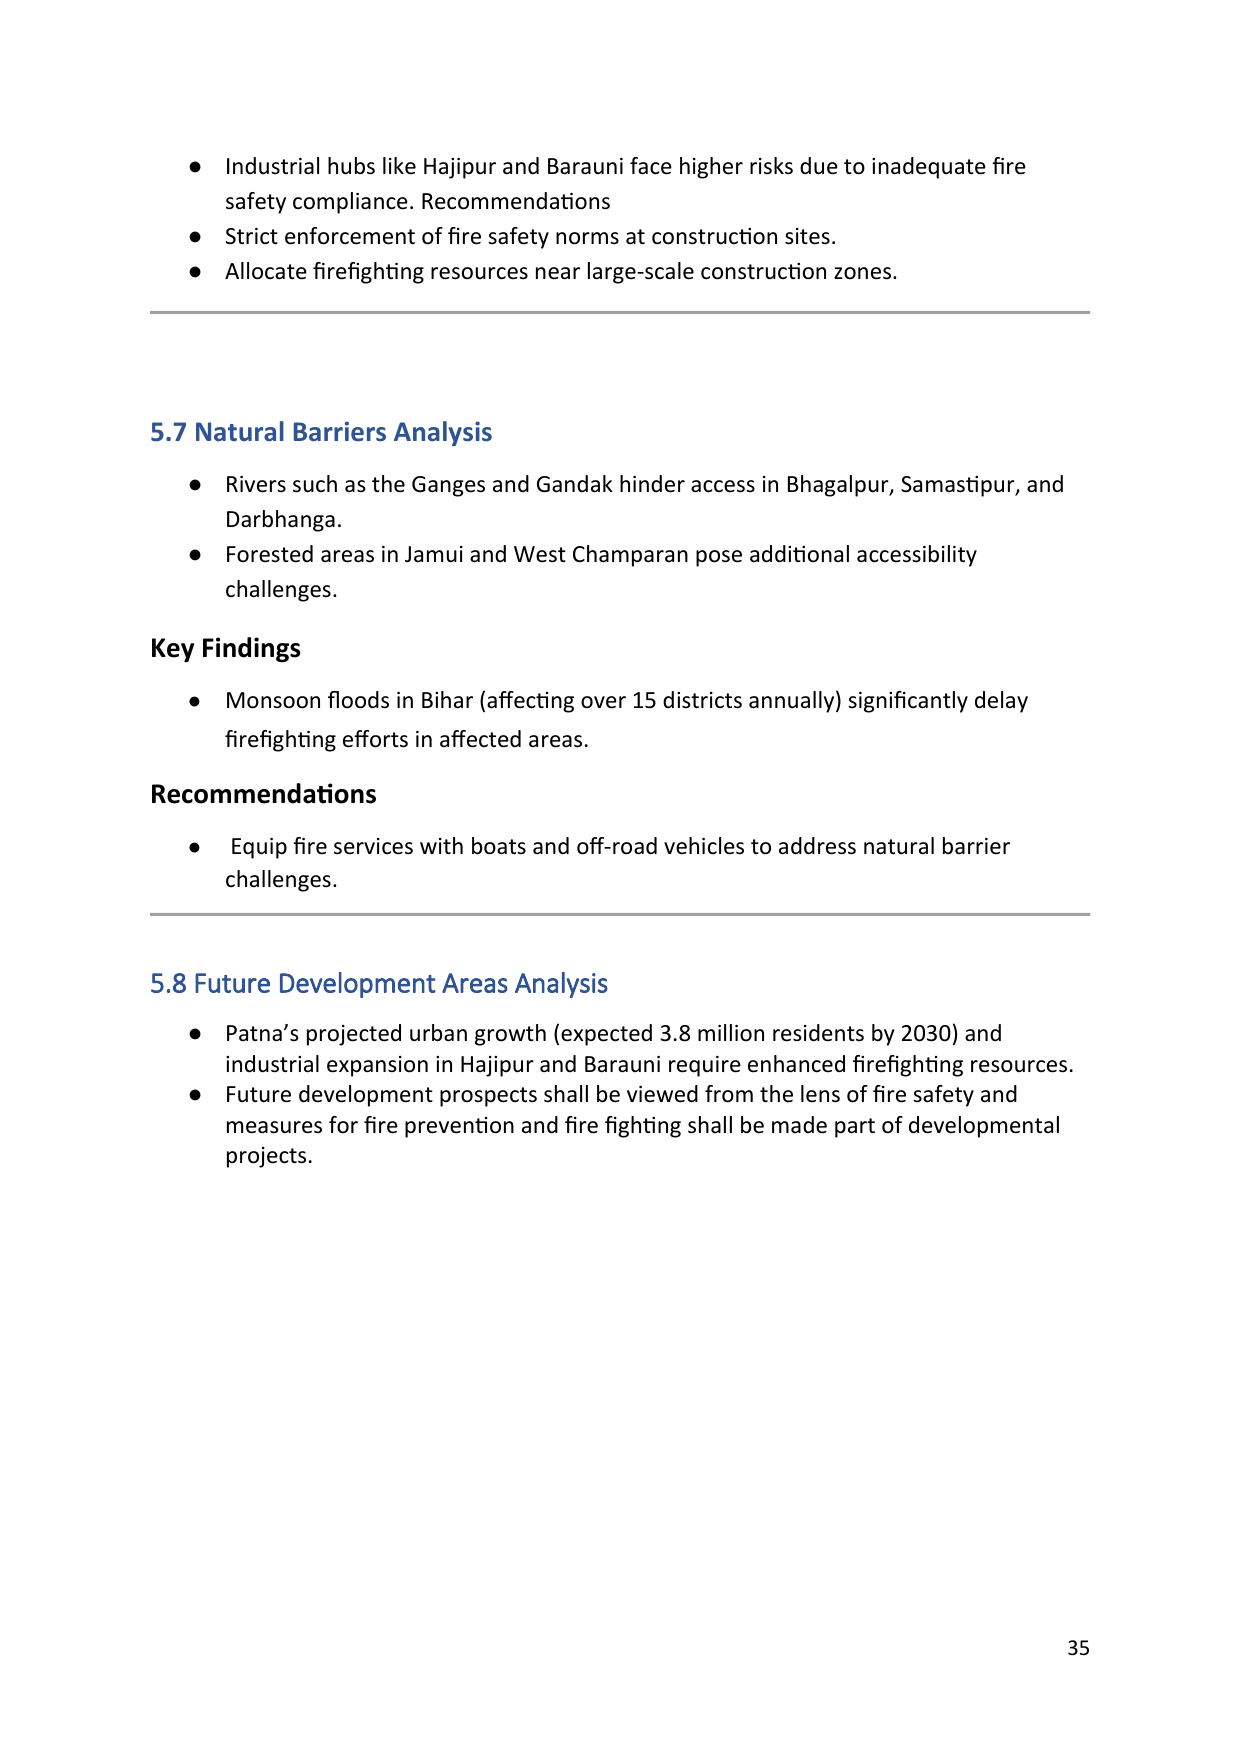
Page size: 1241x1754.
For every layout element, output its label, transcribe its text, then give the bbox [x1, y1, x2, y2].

text 5.7 Natural Barriers Analysis [150, 413, 1090, 448]
list Patna’s projected urban growth (expected 3.8 million residents by 2030) and industrial expansion in Hajipur and Barauni require enhanced firefighting resources. [187, 1017, 1090, 1078]
list Allocate firefighting resources near large-scale construction zones. [187, 255, 1090, 286]
list Forested areas in Jamui and West Champaran pose additional accessibility challenges. [187, 538, 1090, 603]
list Industrial hubs like Hajipur and Barauni face higher risks due to inadequate fire safety compliance. Recommendations [187, 150, 1090, 216]
text Recommendations [150, 775, 1090, 811]
list Equip fire services with boats and off-road vehicles to address natural barrier challenges. [187, 830, 1090, 894]
text Key Findings [150, 629, 1090, 664]
list Monsoon floods in Bihar (affecting over 15 districts annually) significantly delay firefighting efforts in affected areas. [187, 684, 1090, 756]
list Strict enforcement of fire safety norms at construction sites. [187, 220, 1090, 251]
subtitle 5.8 Future Development Areas Analysis [150, 964, 1090, 999]
list Rivers such as the Ganges and Gandak hinder access in Bhagalpur, Samastipur, and Darbhanga. [187, 468, 1090, 533]
list Future development prospects shall be viewed from the lens of fire safety and measures for fire prevention and fire fighting shall be made part of developmental projects. [187, 1078, 1090, 1170]
